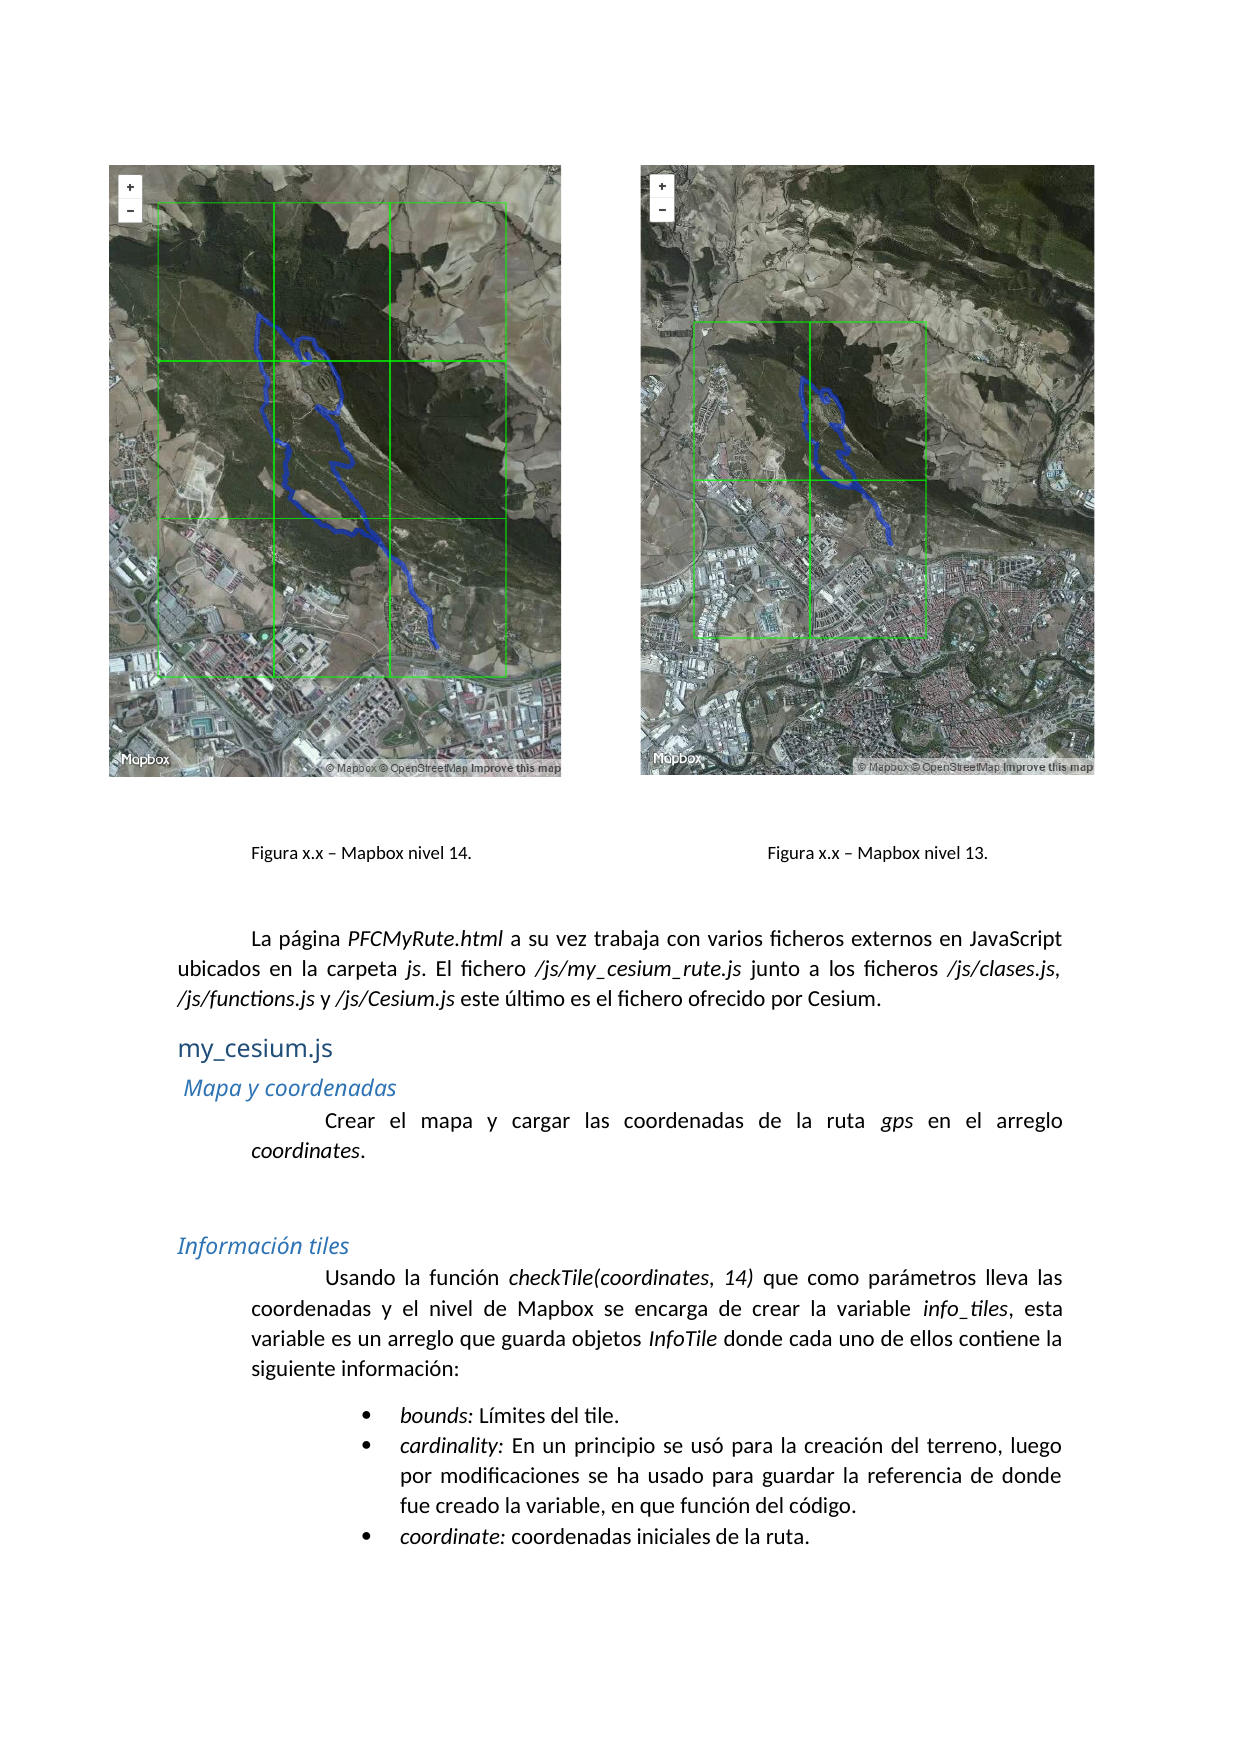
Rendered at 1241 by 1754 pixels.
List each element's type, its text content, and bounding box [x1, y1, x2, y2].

list cardinality: En un principio se usó para la creación del terreno, luego por modificaciones se ha usado para guardar la referencia de donde fue creado la variable, en que función del código. [362, 1431, 1063, 1520]
text Crear el mapa y cargar las coordenadas de la ruta gps en el arreglo coordinates. [251, 1106, 1063, 1164]
picture [640, 165, 1095, 775]
subtitle Mapa y coordenadas [177, 1072, 1063, 1103]
text Usando la función checkTile(coordinates, 14) que como parámetros lleva las coordenadas y el nivel de Mapbox se encarga de crear la variable info_tiles, esta variable es un arreglo que guarda objetos InfoTile donde cada uno de ellos contiene la siguiente información: [251, 1263, 1063, 1382]
text La página PFCMyRute.html a su vez trabaja con varios ficheros externos en JavaScript ubicados en la carpeta js. El fichero /js/my_cesium_rute.js junto a los ficheros /js/clases.js, /js/functions.js y /js/Cesium.js este último es el fichero ofrecido por Cesium. [177, 924, 1063, 1012]
subtitle Información tiles [177, 1230, 1063, 1261]
picture [109, 165, 562, 777]
list coordinate: coordenadas iniciales de la ruta. [362, 1522, 1063, 1550]
list bounds: Límites del tile. [362, 1401, 1063, 1429]
text Figura x.x – Mapbox nivel 14. Figura x.x – Mapbox nivel 13. [177, 841, 1063, 864]
subtitle my_cesium.js [177, 1031, 1063, 1065]
